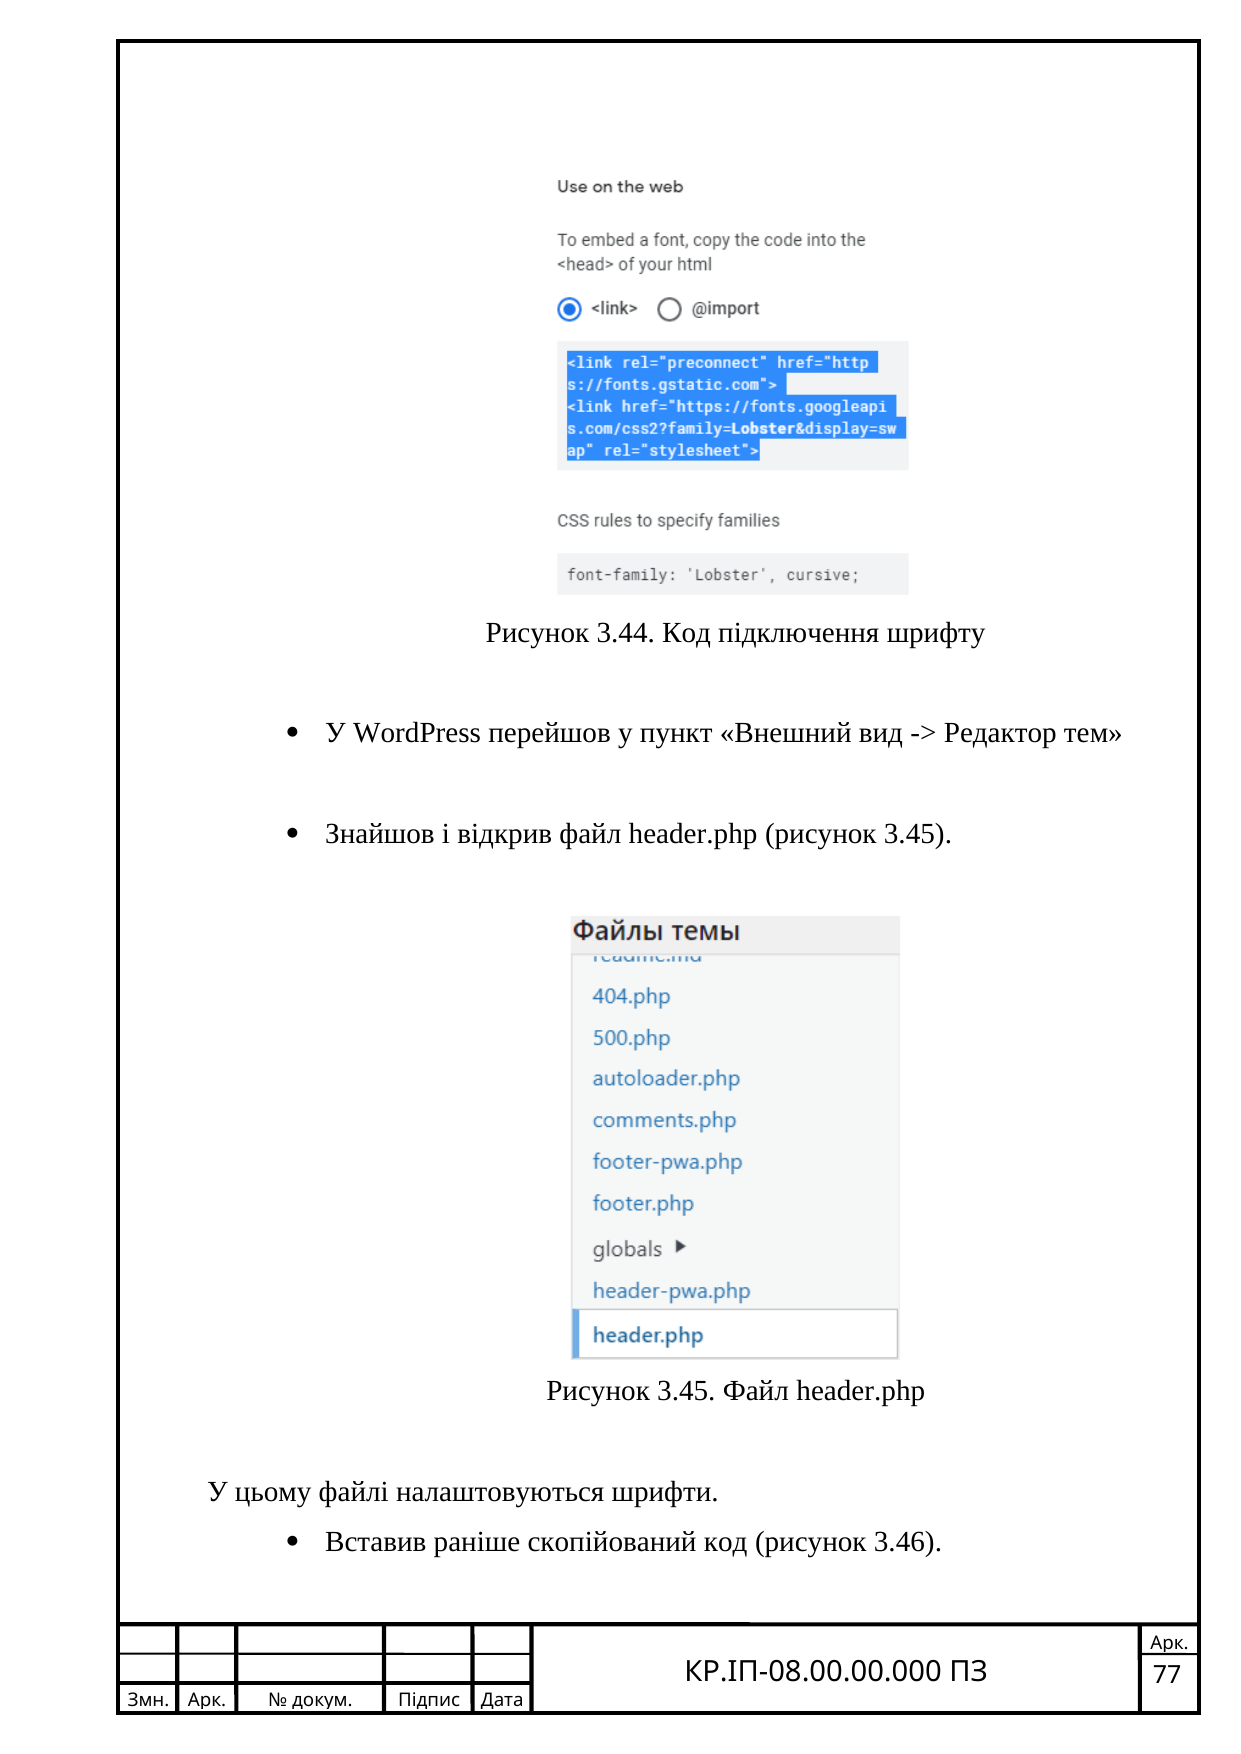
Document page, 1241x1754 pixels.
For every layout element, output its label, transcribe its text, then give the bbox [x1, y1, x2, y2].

list У WordPress перейшов у пункт «Внешний вид -> Редактор тем» [287, 715, 1152, 749]
list Знайшов і відкрив файл header.php (рисунок 3.45). [287, 816, 1152, 850]
list Вставив раніше скопійований код (рисунок 3.46). [287, 1524, 1152, 1558]
picture [570, 916, 901, 1360]
picture [544, 168, 927, 601]
list Рисунок 3.45. Файл header.php [319, 1373, 1152, 1407]
list У цьому файлі налаштовуються шрифти. [148, 1474, 1152, 1508]
list Рисунок 3.44. Код підключення шрифту [319, 615, 1152, 648]
